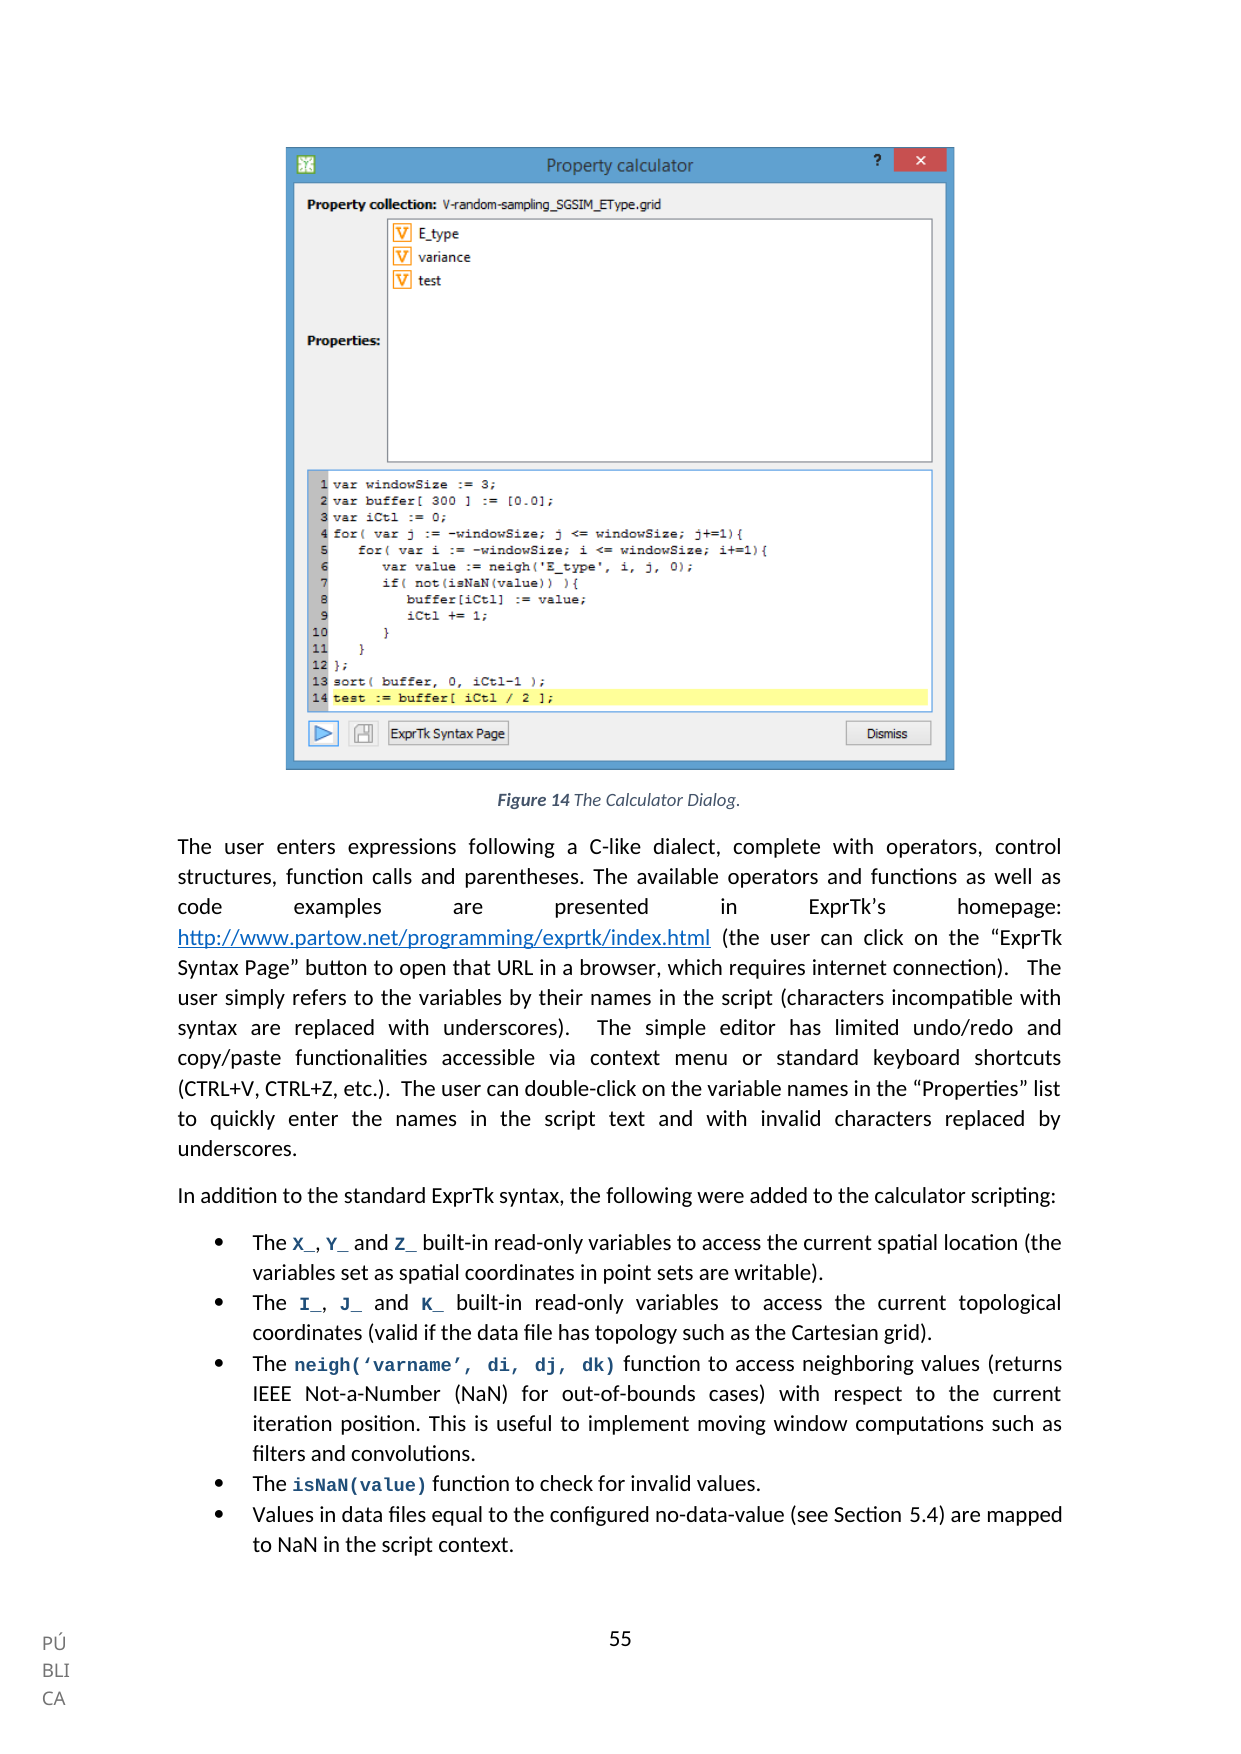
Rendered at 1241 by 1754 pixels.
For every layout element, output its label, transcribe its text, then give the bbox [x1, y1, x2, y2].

text Figure 14 The Calculator Dialog. [177, 788, 1063, 811]
picture [285, 147, 955, 770]
text The user enters expressions following a C-like dialect, complete with operators, control structures, function calls and parentheses. The available operators and functions as well as code examples are presented in ExprTk’s homepage: http://www.partow.net/programming/exprtk/index.html (the user can click on the “ExprTk Syntax Page” button to open that URL in a browser, which requires internet connection). The user simply refers to the variables by their names in the script (characters incompatible with syntax are replaced with underscores). The simple editor has limited undo/redo and copy/paste functionalities accessible via context menu or standard keyboard shortcuts (CTRL+V, CTRL+Z, etc.). The user can double-click on the variable names in the “Properties” list to quickly enter the names in the script text and with invalid characters replaced by underscores. [177, 832, 1063, 1162]
list The isNaN(value) function to check for invalid values. [215, 1469, 1063, 1498]
list The neigh(‘varname’, di, dj, dk) function to access neighboring values (returns IEEE Not-a-Number (NaN) for out-of-bounds cases) with respect to the current iteration position. This is useful to implement moving window computations such as filters and convolutions. [215, 1349, 1063, 1467]
list The X_, Y_ and Z_ built-in read-only variables to access the current spatial location (the variables set as spatial coordinates in point sets are writable). [215, 1228, 1063, 1286]
list The I_, J_ and K_ built-in read-only variables to access the current topological coordinates (valid if the data file has topology such as the Cartesian grid). [215, 1288, 1063, 1347]
text In addition to the standard ExprTk syntax, the following were added to the calculator scripting: [177, 1181, 1063, 1209]
list Values in data files equal to the configured no-data-value (see Section 5.4) are mapped to NaN in the script context. [215, 1500, 1063, 1558]
